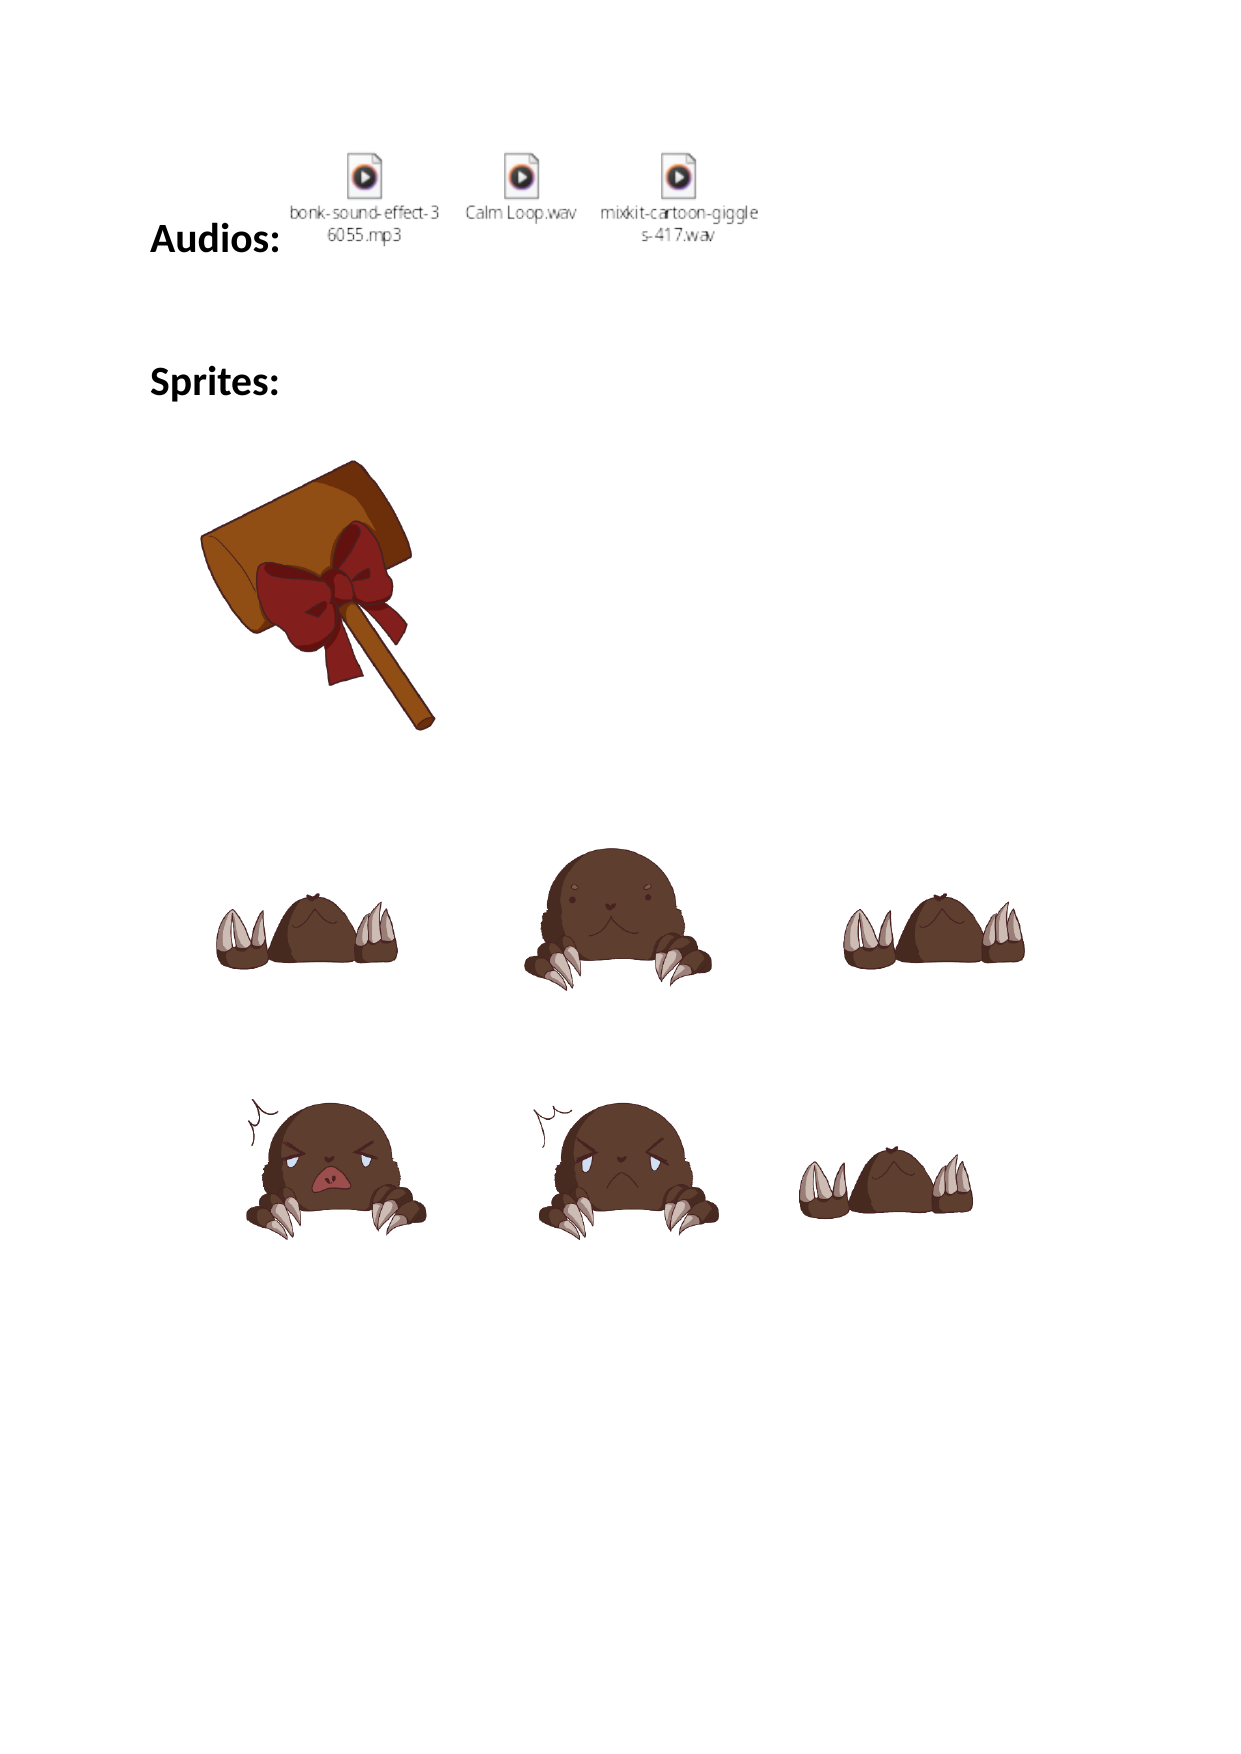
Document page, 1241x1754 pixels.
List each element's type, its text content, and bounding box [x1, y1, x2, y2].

text Sprites: [150, 355, 1090, 406]
picture [150, 426, 493, 769]
picture [150, 1047, 1091, 1292]
text Audios: [150, 150, 1090, 262]
picture [150, 789, 1091, 1045]
